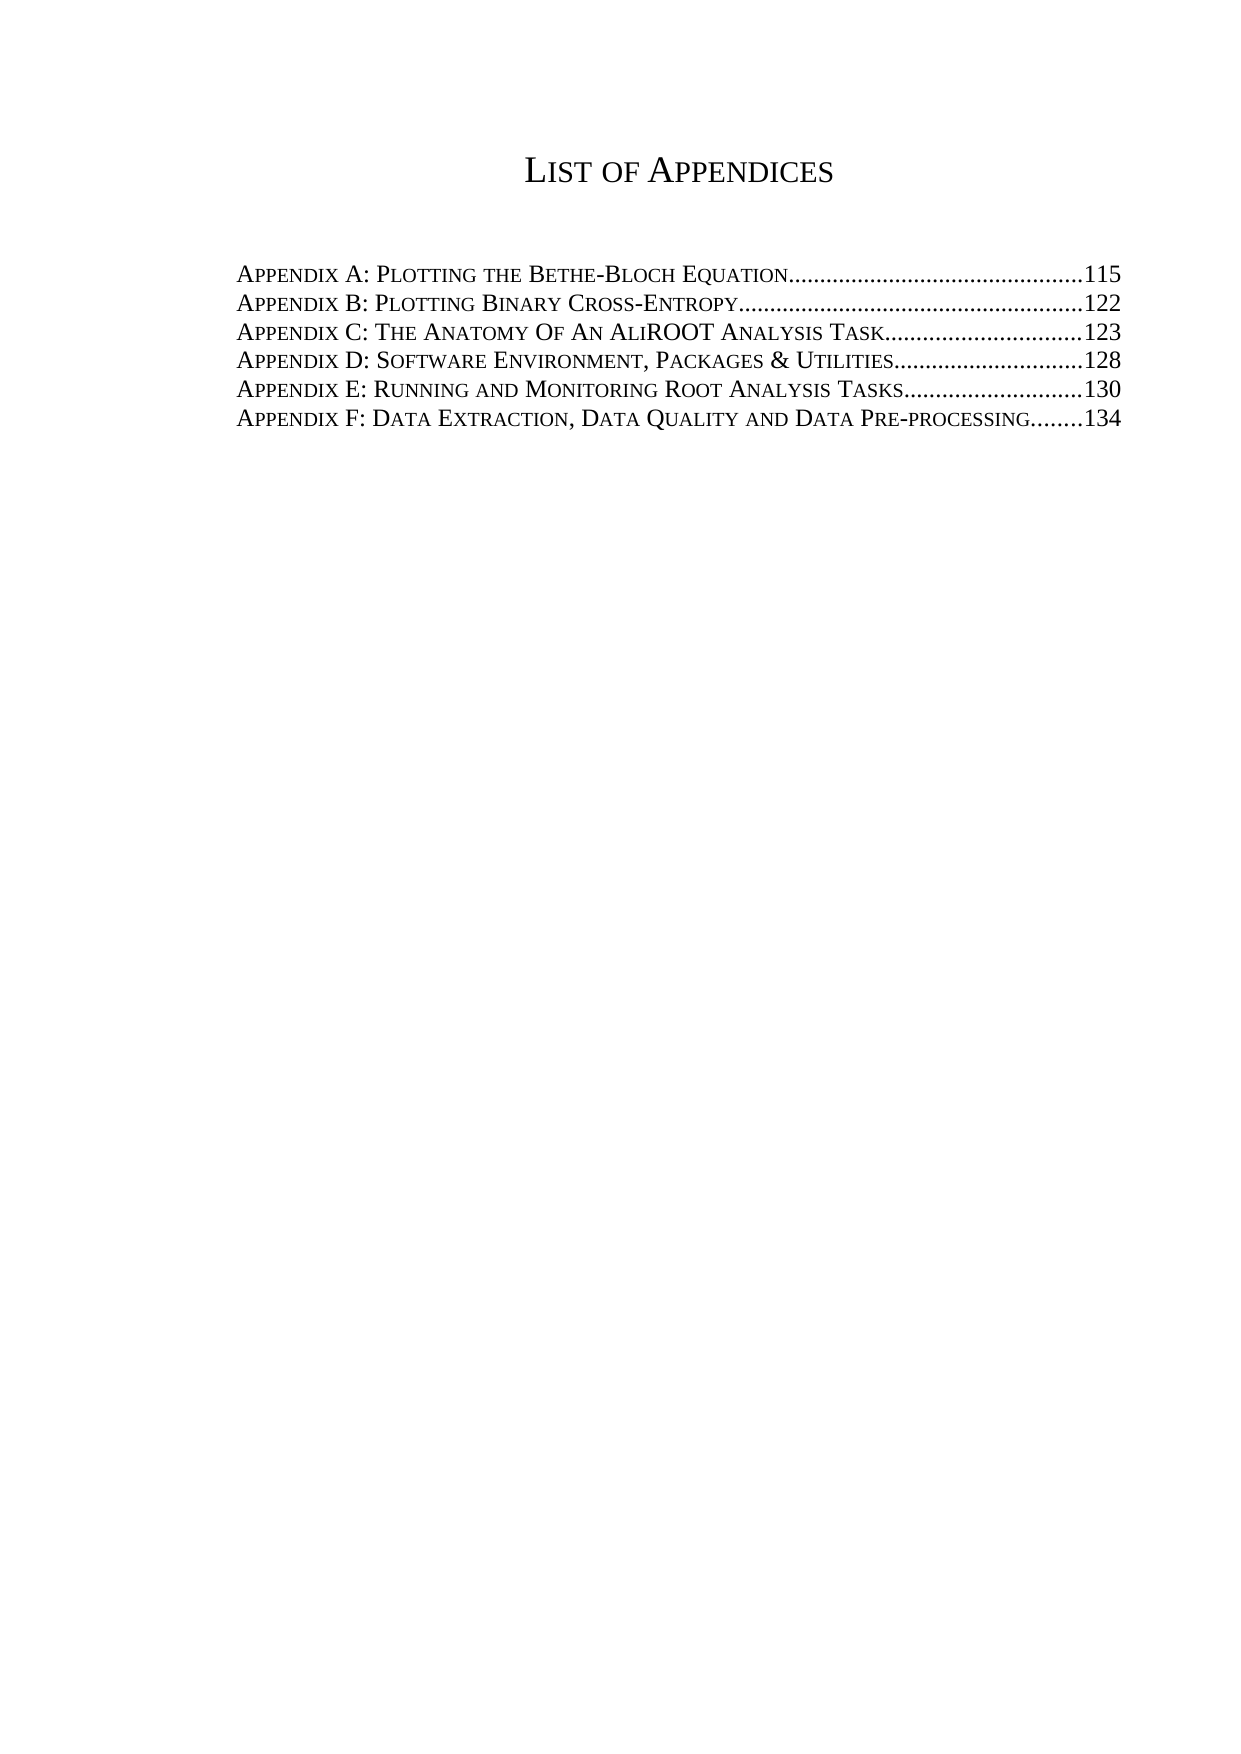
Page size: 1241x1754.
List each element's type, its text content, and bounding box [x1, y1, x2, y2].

text Appendix F: Data Extraction, Data Quality and Data Pre-processing 134 [236, 403, 1122, 432]
text Appendix E: Running and Monitoring Root Analysis Tasks 130 [236, 374, 1122, 403]
text Appendix D: Software Environment, Packages & Utilities 128 [236, 345, 1122, 374]
subtitle List of Appendices [236, 148, 1122, 191]
text Appendix C: The Anatomy Of An AliROOT Analysis Task 123 [236, 317, 1122, 345]
text Appendix B: Plotting Binary Cross-Entropy 122 [236, 288, 1122, 317]
text Appendix A: Plotting the Bethe-Bloch Equation 115 [236, 259, 1122, 288]
